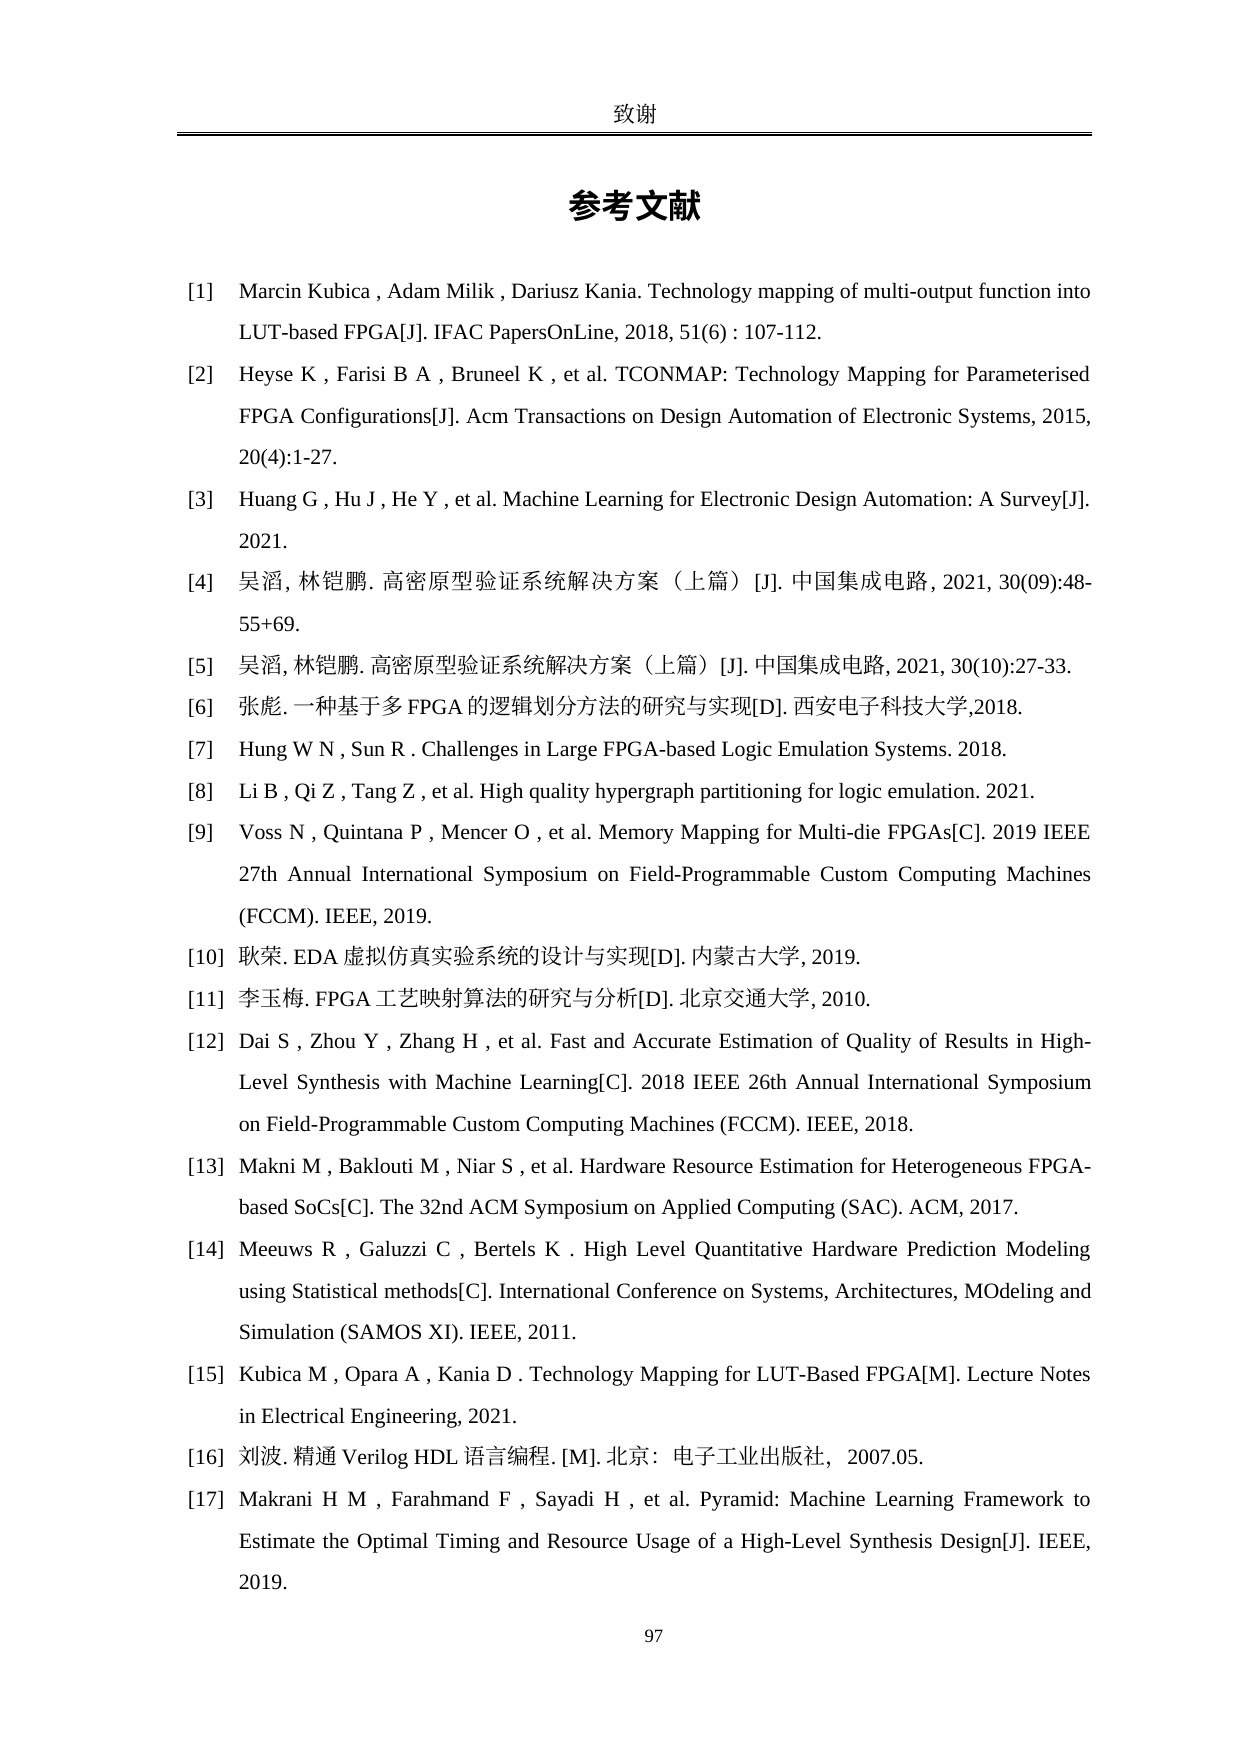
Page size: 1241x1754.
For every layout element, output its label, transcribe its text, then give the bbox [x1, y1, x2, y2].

text Makrani H M , Farahmand F , Sayadi H , et al. Pyramid: Machine Learning Framework to Estimate the Optimal Timing and Resource Usage of a High-Level Synthesis Design[J]. IEEE, 2019. [188, 1473, 1092, 1598]
text Meeuws R , Galuzzi C , Bertels K . High Level Quantitative Hardware Prediction Modeling using Statistical methods[C]. International Conference on Systems, Architectures, MOdeling and Simulation (SAMOS XI). IEEE, 2011. [188, 1223, 1092, 1348]
text 张彪. 一种基于多FPGA的逻辑划分方法的研究与实现[D]. 西安电子科技大学,2018. [188, 681, 1092, 723]
text Hung W N , Sun R . Challenges in Large FPGA-based Logic Emulation Systems. 2018. [188, 723, 1092, 765]
text Makni M , Baklouti M , Niar S , et al. Hardware Resource Estimation for Heterogeneous FPGA-based SoCs[C]. The 32nd ACM Symposium on Applied Computing (SAC). ACM, 2017. [188, 1140, 1092, 1223]
text Voss N , Quintana P , Mencer O , et al. Memory Mapping for Multi-die FPGAs[C]. 2019 IEEE 27th Annual International Symposium on Field-Programmable Custom Computing Machines (FCCM). IEEE, 2019. [188, 806, 1092, 931]
text Marcin Kubica , Adam Milik , Dariusz Kania. Technology mapping of multi-output function into LUT-based FPGA[J]. IFAC PapersOnLine, 2018, 51(6) : 107-112. [188, 265, 1092, 348]
text 刘波. 精通Verilog HDL语言编程. [M]. 北京：电子工业出版社，2007.05. [188, 1431, 1092, 1473]
text Li B , Qi Z , Tang Z , et al. High quality hypergraph partitioning for logic emulation. 2021. [188, 765, 1092, 806]
text 李玉梅. FPGA工艺映射算法的研究与分析[D]. 北京交通大学, 2010. [188, 973, 1092, 1015]
text Heyse K , Farisi B A , Bruneel K , et al. TCONMAP: Technology Mapping for Parameterised FPGA Configurations[J]. Acm Transactions on Design Automation of Electronic Systems, 2015, 20(4):1-27. [188, 348, 1092, 473]
text Dai S , Zhou Y , Zhang H , et al. Fast and Accurate Estimation of Quality of Results in High-Level Synthesis with Machine Learning[C]. 2018 IEEE 26th Annual International Symposium on Field-Programmable Custom Computing Machines (FCCM). IEEE, 2018. [188, 1015, 1092, 1140]
text 吴滔, 林铠鹏. 高密原型验证系统解决方案（上篇）[J]. 中国集成电路, 2021, 30(10):27-33. [188, 640, 1092, 681]
text 耿荣. EDA 虚拟仿真实验系统的设计与实现[D]. 内蒙古大学, 2019. [188, 931, 1092, 973]
text Huang G , Hu J , He Y , et al. Machine Learning for Electronic Design Automation: A Survey[J]. 2021. [188, 473, 1092, 556]
text Kubica M , Opara A , Kania D . Technology Mapping for LUT-Based FPGA[M]. Lecture Notes in Electrical Engineering, 2021. [188, 1348, 1092, 1431]
text 参考文献 [177, 186, 1092, 227]
text 吴滔, 林铠鹏. 高密原型验证系统解决方案（上篇）[J]. 中国集成电路, 2021, 30(09):48-55+69. [188, 556, 1092, 640]
